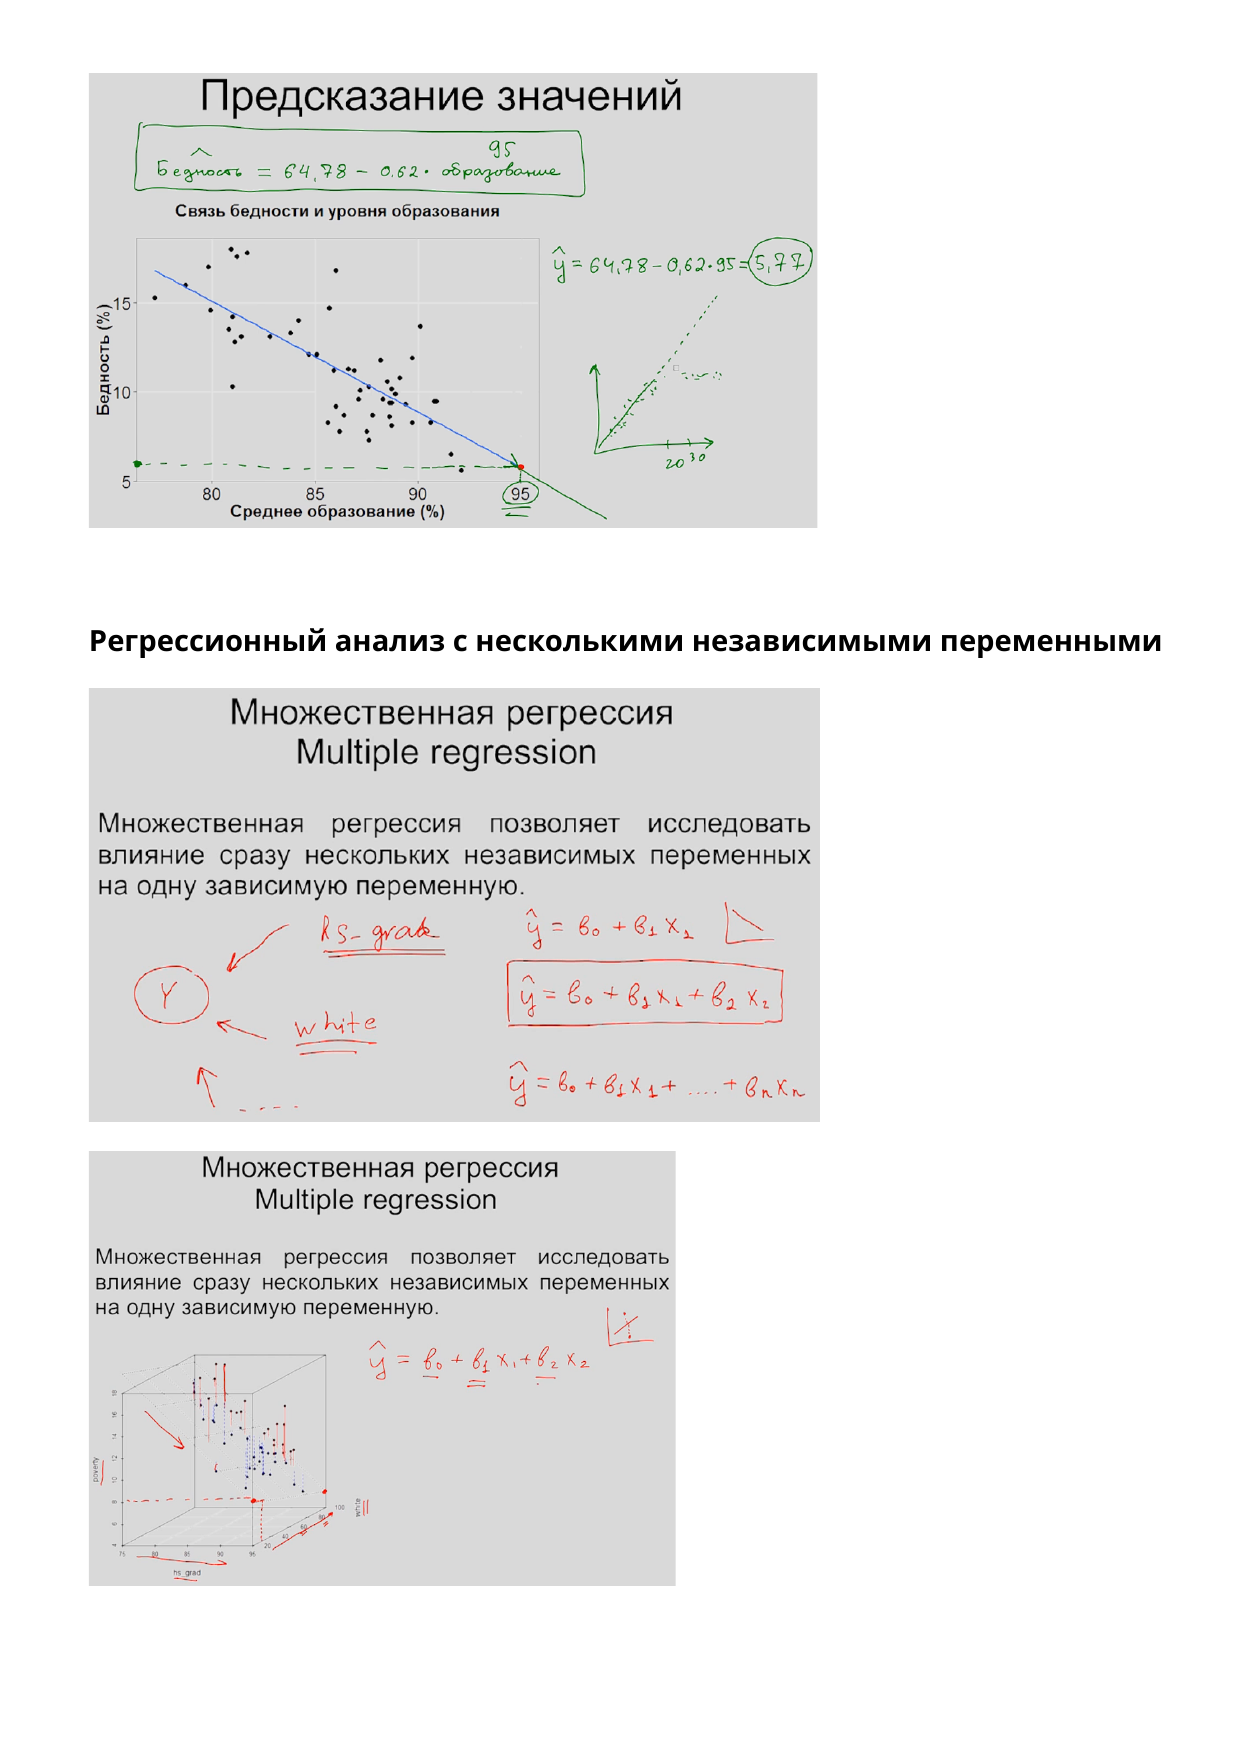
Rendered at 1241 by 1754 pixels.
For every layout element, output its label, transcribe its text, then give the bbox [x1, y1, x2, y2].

text Регрессионный анализ с несколькими независимыми переменными [89, 620, 1167, 659]
picture [88, 73, 818, 528]
picture [88, 1151, 676, 1586]
picture [88, 688, 820, 1122]
